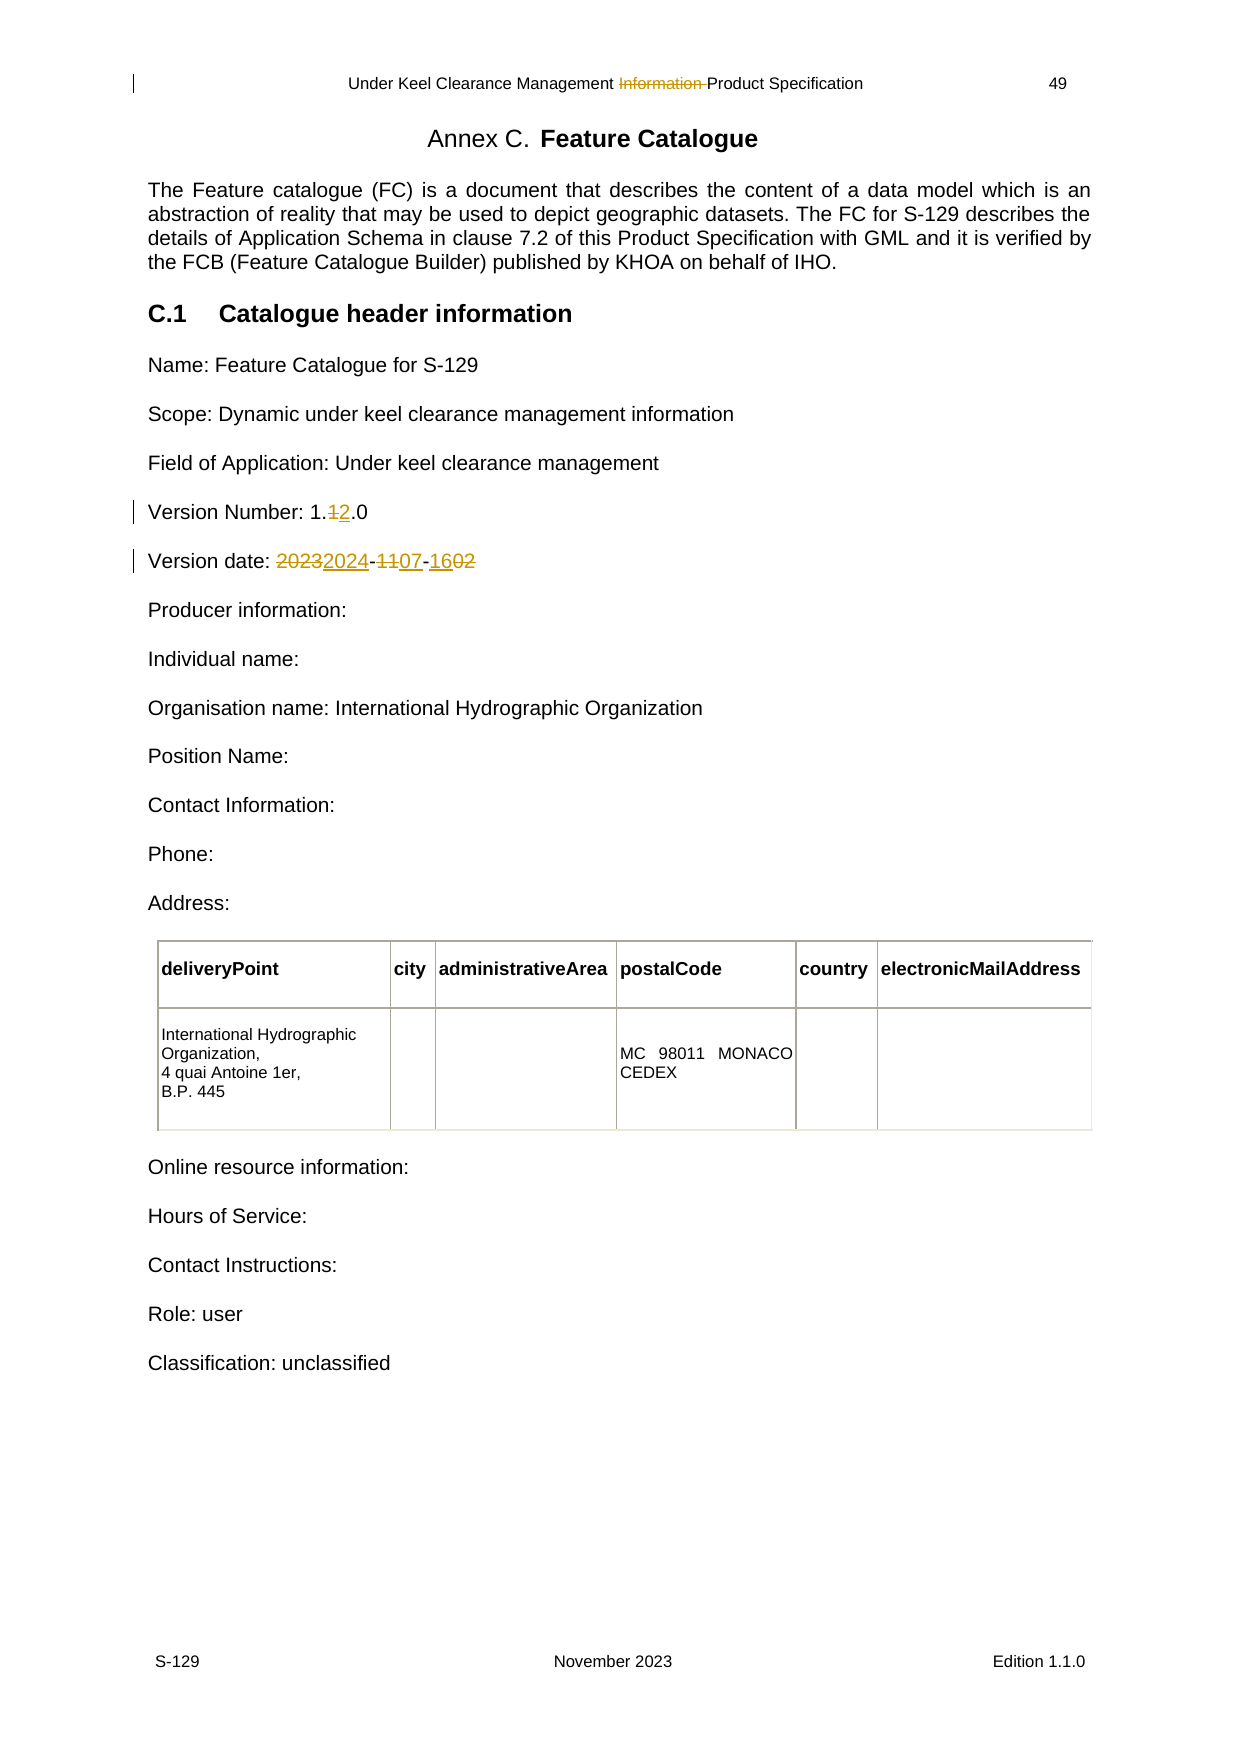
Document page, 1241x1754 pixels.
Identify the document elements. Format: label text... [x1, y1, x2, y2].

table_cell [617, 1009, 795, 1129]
text The Feature catalogue (FC) is a document that describes the content of a data model which is an abstraction of reality that may be used to depict geographic datasets. The FC for S-129 describes the details of Application Schema in clause 7.2 of this Product Specification with GML and it is verified by the FCB (Feature Catalogue Builder) published by KHOA on behalf of IHO. [148, 178, 1092, 274]
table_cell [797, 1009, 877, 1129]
text Individual name: [148, 646, 1092, 670]
text Contact Instructions: [148, 1252, 1092, 1276]
text Contact Information: [148, 793, 1092, 817]
text Field of Application: Under keel clearance management [148, 451, 1092, 474]
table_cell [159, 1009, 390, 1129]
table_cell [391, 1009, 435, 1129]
text Role: user [148, 1301, 1092, 1325]
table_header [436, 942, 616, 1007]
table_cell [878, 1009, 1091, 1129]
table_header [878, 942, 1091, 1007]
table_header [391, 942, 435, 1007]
text Name: Feature Catalogue for S-129 [148, 353, 1092, 377]
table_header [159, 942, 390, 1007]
text Position Name: [148, 744, 1092, 768]
text Classification: unclassified [148, 1350, 1092, 1374]
text Organisation name: International Hydrographic Organization [148, 695, 1092, 719]
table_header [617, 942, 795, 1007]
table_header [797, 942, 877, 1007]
text Feature Catalogue [148, 124, 1092, 153]
text Phone: [148, 842, 1092, 866]
text Producer information: [148, 597, 1092, 621]
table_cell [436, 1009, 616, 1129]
text Catalogue header information [148, 299, 1092, 328]
text Address: [148, 891, 1092, 915]
text Version date: -- [148, 548, 1092, 572]
text Scope: Dynamic under keel clearance management information [148, 402, 1092, 426]
text Online resource information: [148, 1131, 1092, 1178]
text Hours of Service: [148, 1203, 1092, 1227]
text Version Number: 1..0 [148, 499, 1092, 523]
